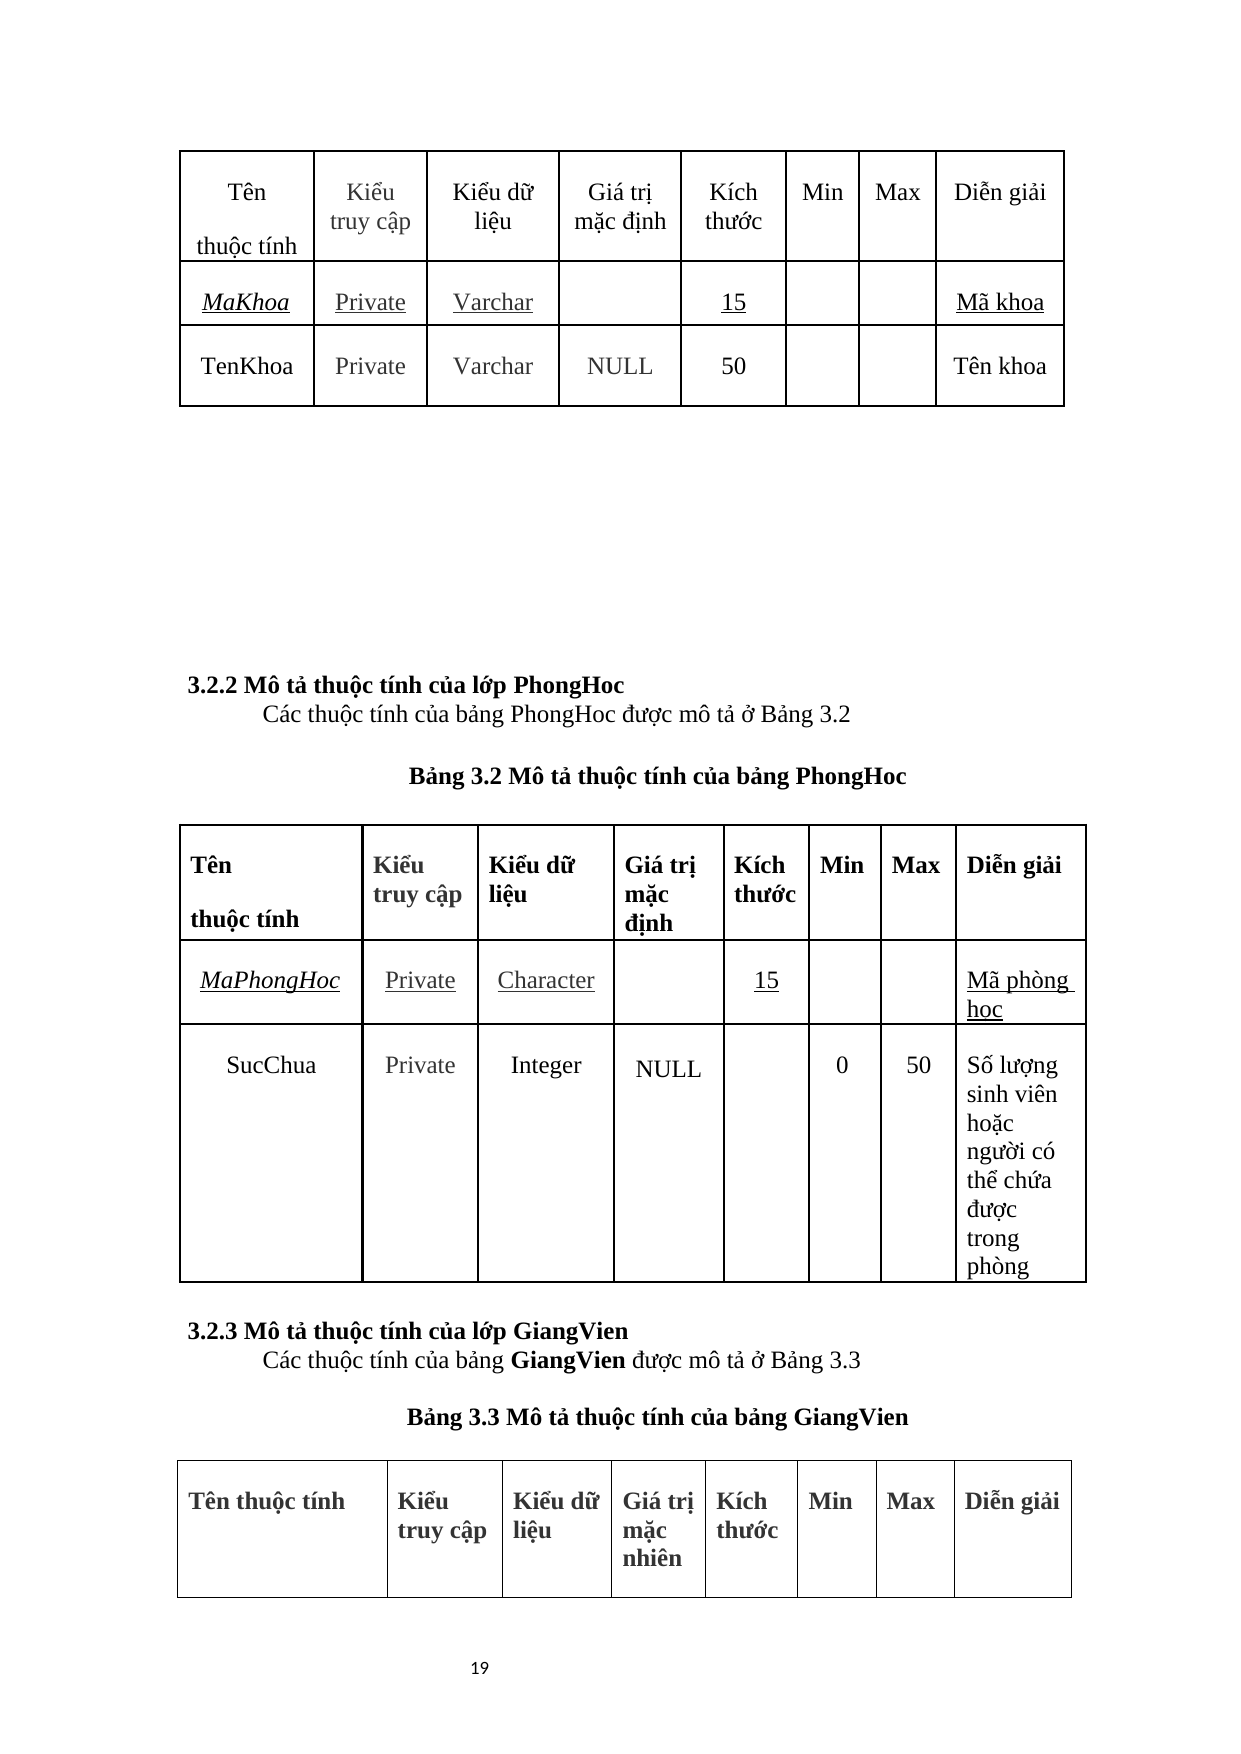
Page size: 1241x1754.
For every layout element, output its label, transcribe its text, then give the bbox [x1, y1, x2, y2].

text Bảng 3.3 Mô tả thuộc tính của bảng GiangVien [187, 1402, 1053, 1431]
table_cell Varchar [428, 262, 558, 324]
table_header Diễn giải [937, 152, 1063, 259]
table_cell Mã khoa [937, 262, 1063, 324]
table_cell [615, 941, 723, 1023]
table_header Kiểu truy cập [364, 826, 477, 938]
table_header Diễn giải [957, 826, 1085, 938]
table_header Kích thước [682, 152, 785, 259]
text 3.2.2 Mô tả thuộc tính của lớp PhongHoc [187, 670, 1053, 699]
table_header Kiểu dữ liệu [503, 1461, 611, 1597]
table_cell [882, 941, 955, 1023]
table_cell Private [364, 941, 477, 1023]
table_header Kiểu dữ liệu [479, 826, 613, 938]
table_cell [787, 326, 858, 404]
table_cell 50 [882, 1025, 955, 1281]
table_header Giá trị mặc định [615, 826, 723, 938]
table_cell 15 [682, 262, 785, 324]
table_header Max [877, 1461, 954, 1597]
table_cell TenKhoa [181, 326, 313, 404]
table_cell Character [479, 941, 613, 1023]
text Các thuộc tính của bảng PhongHoc được mô tả ở Bảng 3.2 [187, 699, 1053, 728]
table_header Kiểu truy cập [315, 152, 426, 259]
table_header Tên thuộc tính [181, 826, 361, 938]
table_header Kiểu dữ liệu [428, 152, 558, 259]
table_cell MaKhoa [181, 262, 313, 324]
table_header Min [787, 152, 858, 259]
table_header Tên thuộc tính [178, 1461, 387, 1597]
table_header Giá trị mặc định [560, 152, 680, 259]
table_header Diễn giải [955, 1461, 1071, 1597]
table_header Kích thước [706, 1461, 797, 1597]
table_header Max [882, 826, 955, 938]
table_cell 50 [682, 326, 785, 404]
table_header Min [798, 1461, 876, 1597]
table_cell SucChua [181, 1025, 361, 1281]
text Các thuộc tính của bảng GiangVien được mô tả ở Bảng 3.3 [187, 1345, 1053, 1374]
table_cell Số lượng sinh viên hoặc người có thể chứa được trong phòng [957, 1025, 1085, 1281]
table_header Min [810, 826, 880, 938]
table_cell [810, 941, 880, 1023]
table_cell 15 [725, 941, 808, 1023]
text 3.2.3 Mô tả thuộc tính của lớp GiangVien [187, 1316, 1053, 1345]
table_cell Mã phòng học [957, 941, 1085, 1023]
table_cell NULL [560, 326, 680, 404]
table_cell 0 [810, 1025, 880, 1281]
table_cell Private [364, 1025, 477, 1281]
table_cell [725, 1025, 808, 1281]
table_cell Private [315, 262, 426, 324]
table_cell [860, 326, 935, 404]
table_cell [787, 262, 858, 324]
table_header Tên thuộc tính [181, 152, 313, 259]
table_cell Private [315, 326, 426, 404]
table_header Giá trị mặc nhiên [612, 1461, 705, 1597]
table_cell Integer [479, 1025, 613, 1281]
text Bảng 3.2 Mô tả thuộc tính của bảng PhongHoc [187, 761, 1053, 790]
table_cell MaPhongHoc [181, 941, 361, 1023]
table_cell [860, 262, 935, 324]
table_cell [560, 262, 680, 324]
table_cell Varchar [428, 326, 558, 404]
table_header Kích thước [725, 826, 808, 938]
table_header Kiểu truy cập [388, 1461, 502, 1597]
table_cell NULL [615, 1025, 723, 1281]
table_cell Tên khoa [937, 326, 1063, 404]
table_header Max [860, 152, 935, 259]
